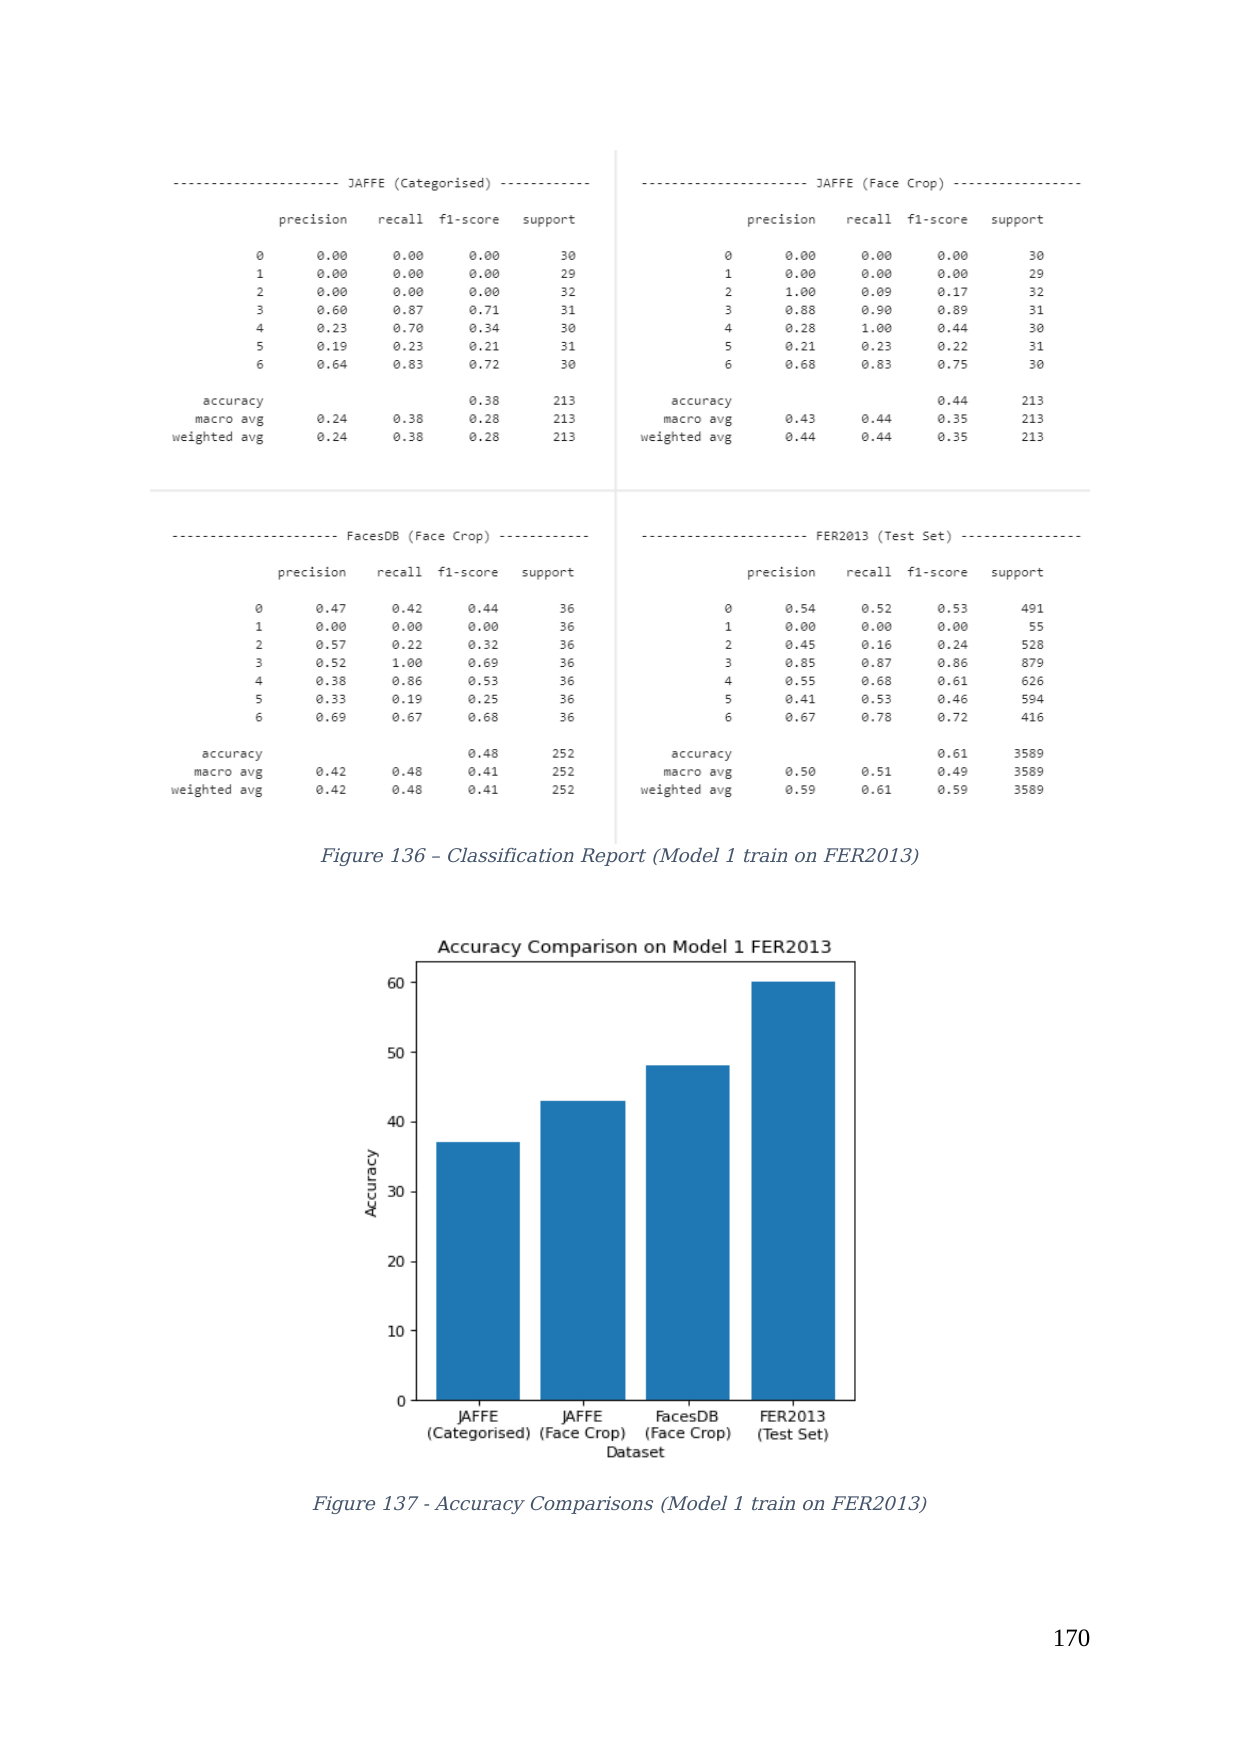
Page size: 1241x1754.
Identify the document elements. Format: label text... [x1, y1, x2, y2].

picture [150, 150, 1091, 844]
picture [357, 927, 875, 1463]
text Figure 136 – Classification Report (Model 1 train on FER2013) [150, 844, 1090, 866]
text Figure 137 - Accuracy Comparisons (Model 1 train on FER2013) [150, 1492, 1090, 1515]
